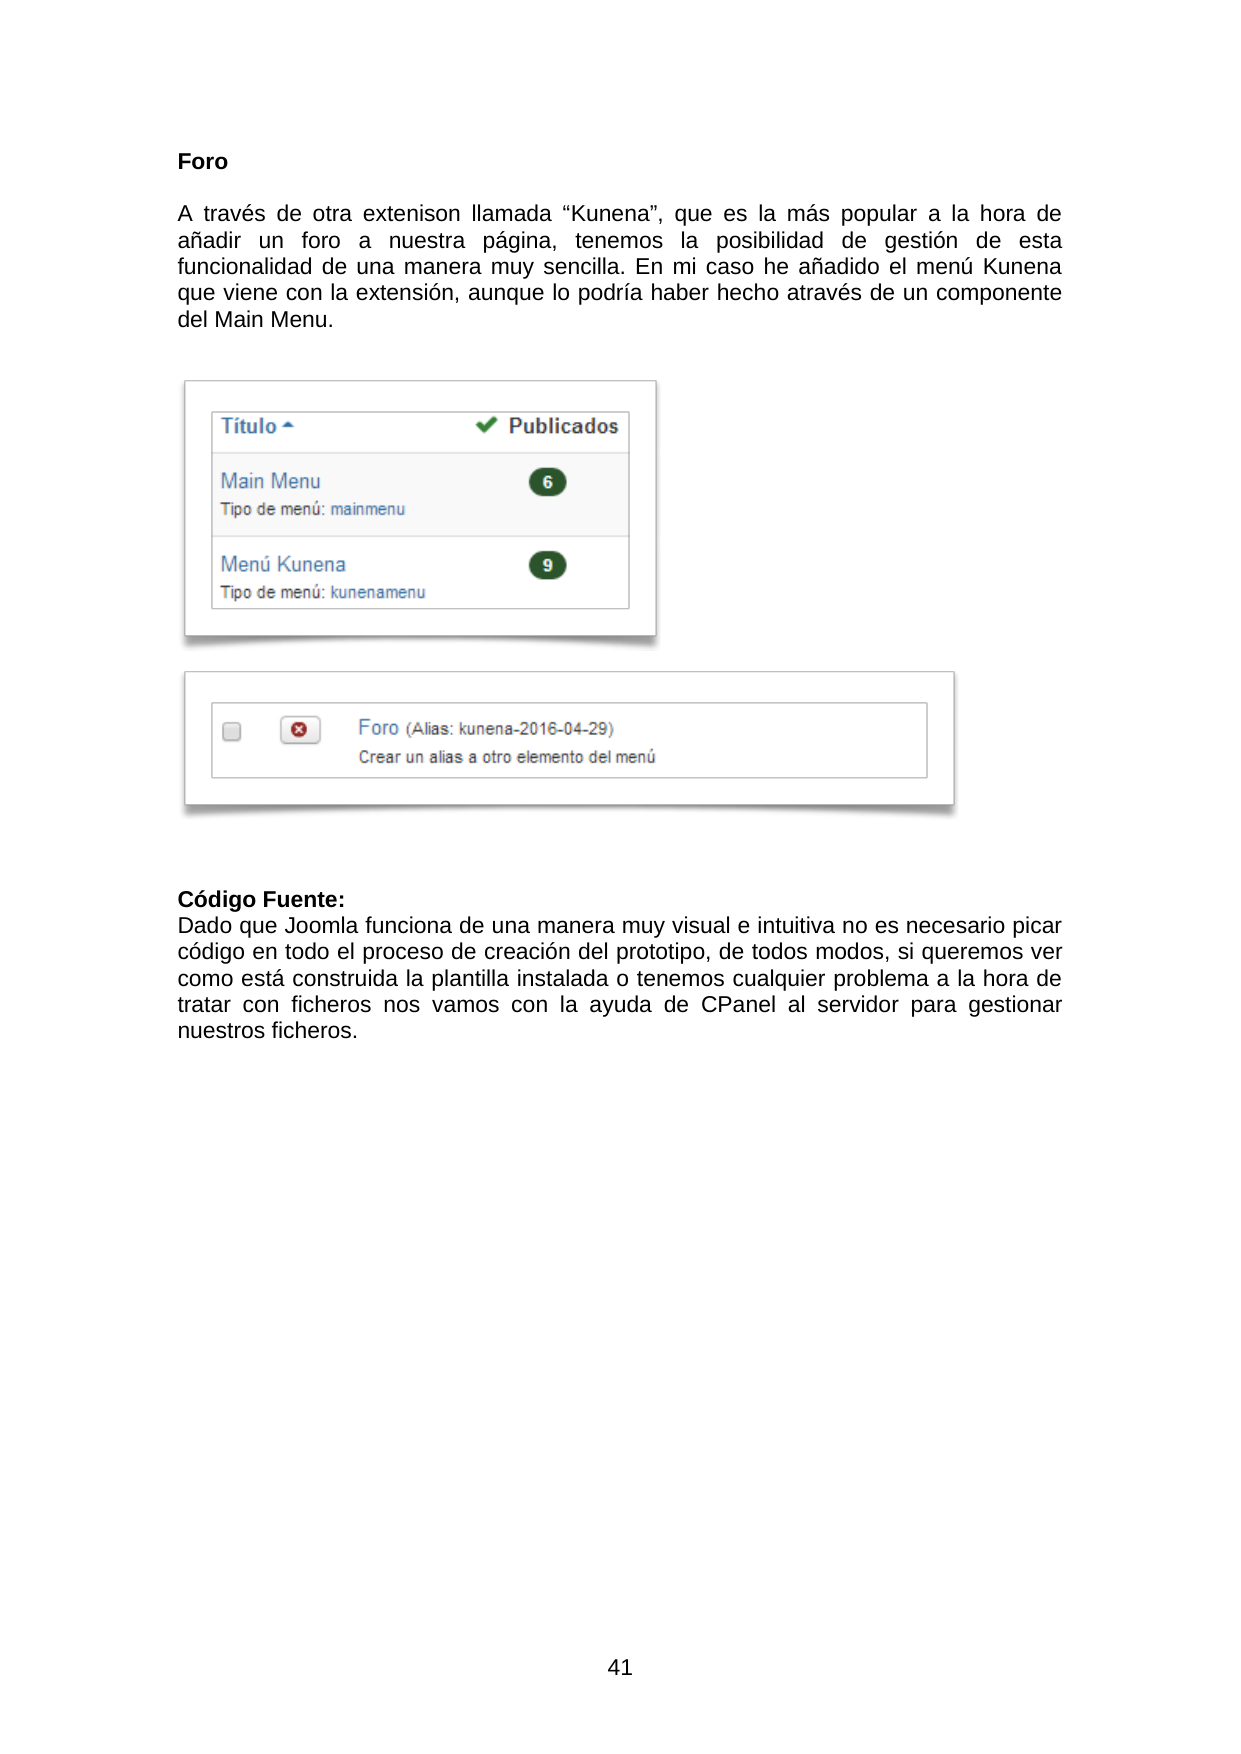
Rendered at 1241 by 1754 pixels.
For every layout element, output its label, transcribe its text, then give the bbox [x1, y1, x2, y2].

text Código Fuente: [177, 886, 1063, 912]
text A través de otra extenison llamada “Kunena”, que es la más popular a la hora de añadir un foro a nuestra página, tenemos la posibilidad de gestión de esta funcionalidad de una manera muy sencilla. En mi caso he añadido el menú Kunena que viene con la extensión, aunque lo podría haber hecho através de un componente del Main Menu. [177, 200, 1063, 332]
text Dado que Joomla funciona de una manera muy visual e intuitiva no es necesario picar código en todo el proceso de creación del prototipo, de todos modos, si queremos ver como está construida la plantilla instalada o tenemos cualquier problema a la hora de tratar con ficheros nos vamos con la ayuda de CPanel al servidor para gestionar nuestros ficheros. [177, 912, 1063, 1044]
text Foro [177, 148, 1063, 174]
picture [177, 377, 665, 651]
picture [177, 668, 963, 822]
